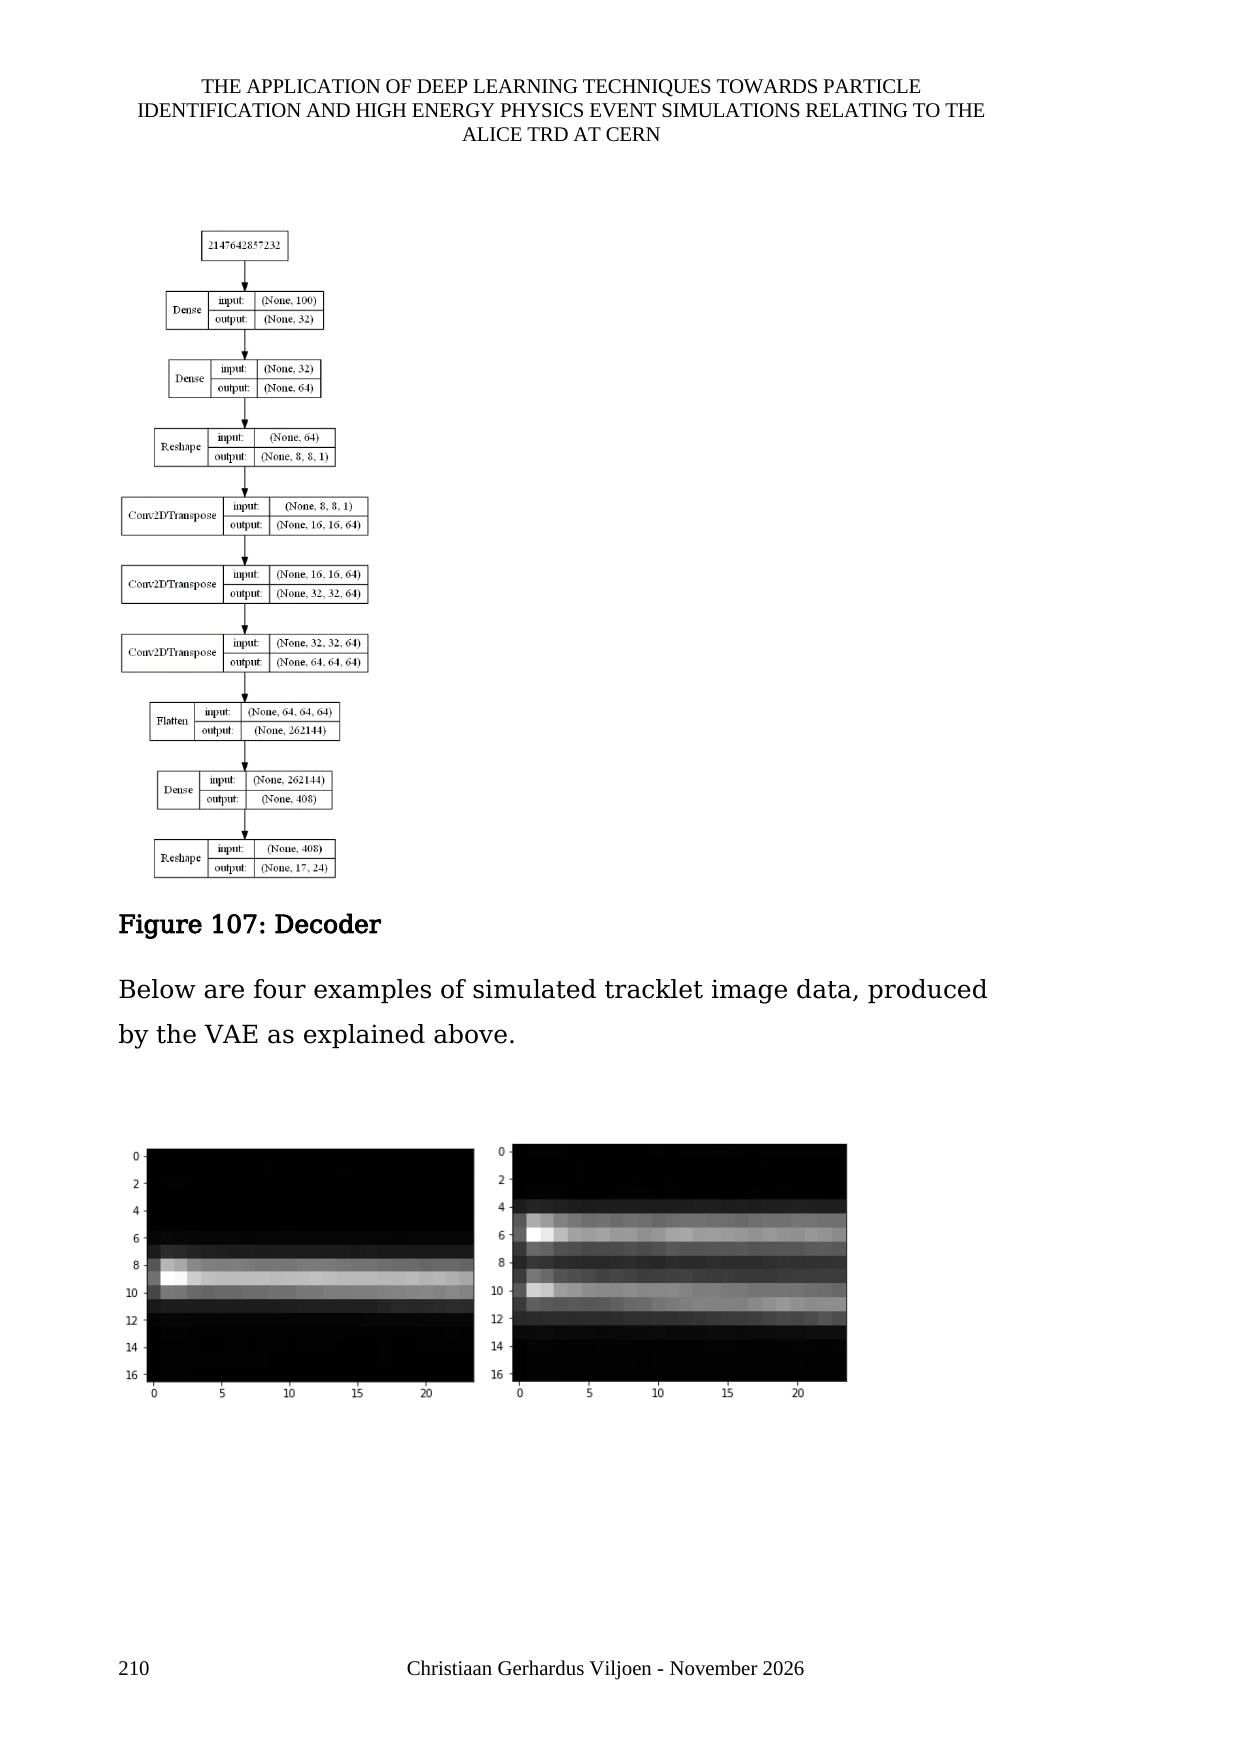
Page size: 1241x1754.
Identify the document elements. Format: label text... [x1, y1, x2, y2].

picture [118, 227, 371, 881]
picture [118, 1133, 857, 1407]
text Below are four examples of simulated tracklet image data, produced by the VAE as explained above. [118, 974, 1004, 1049]
